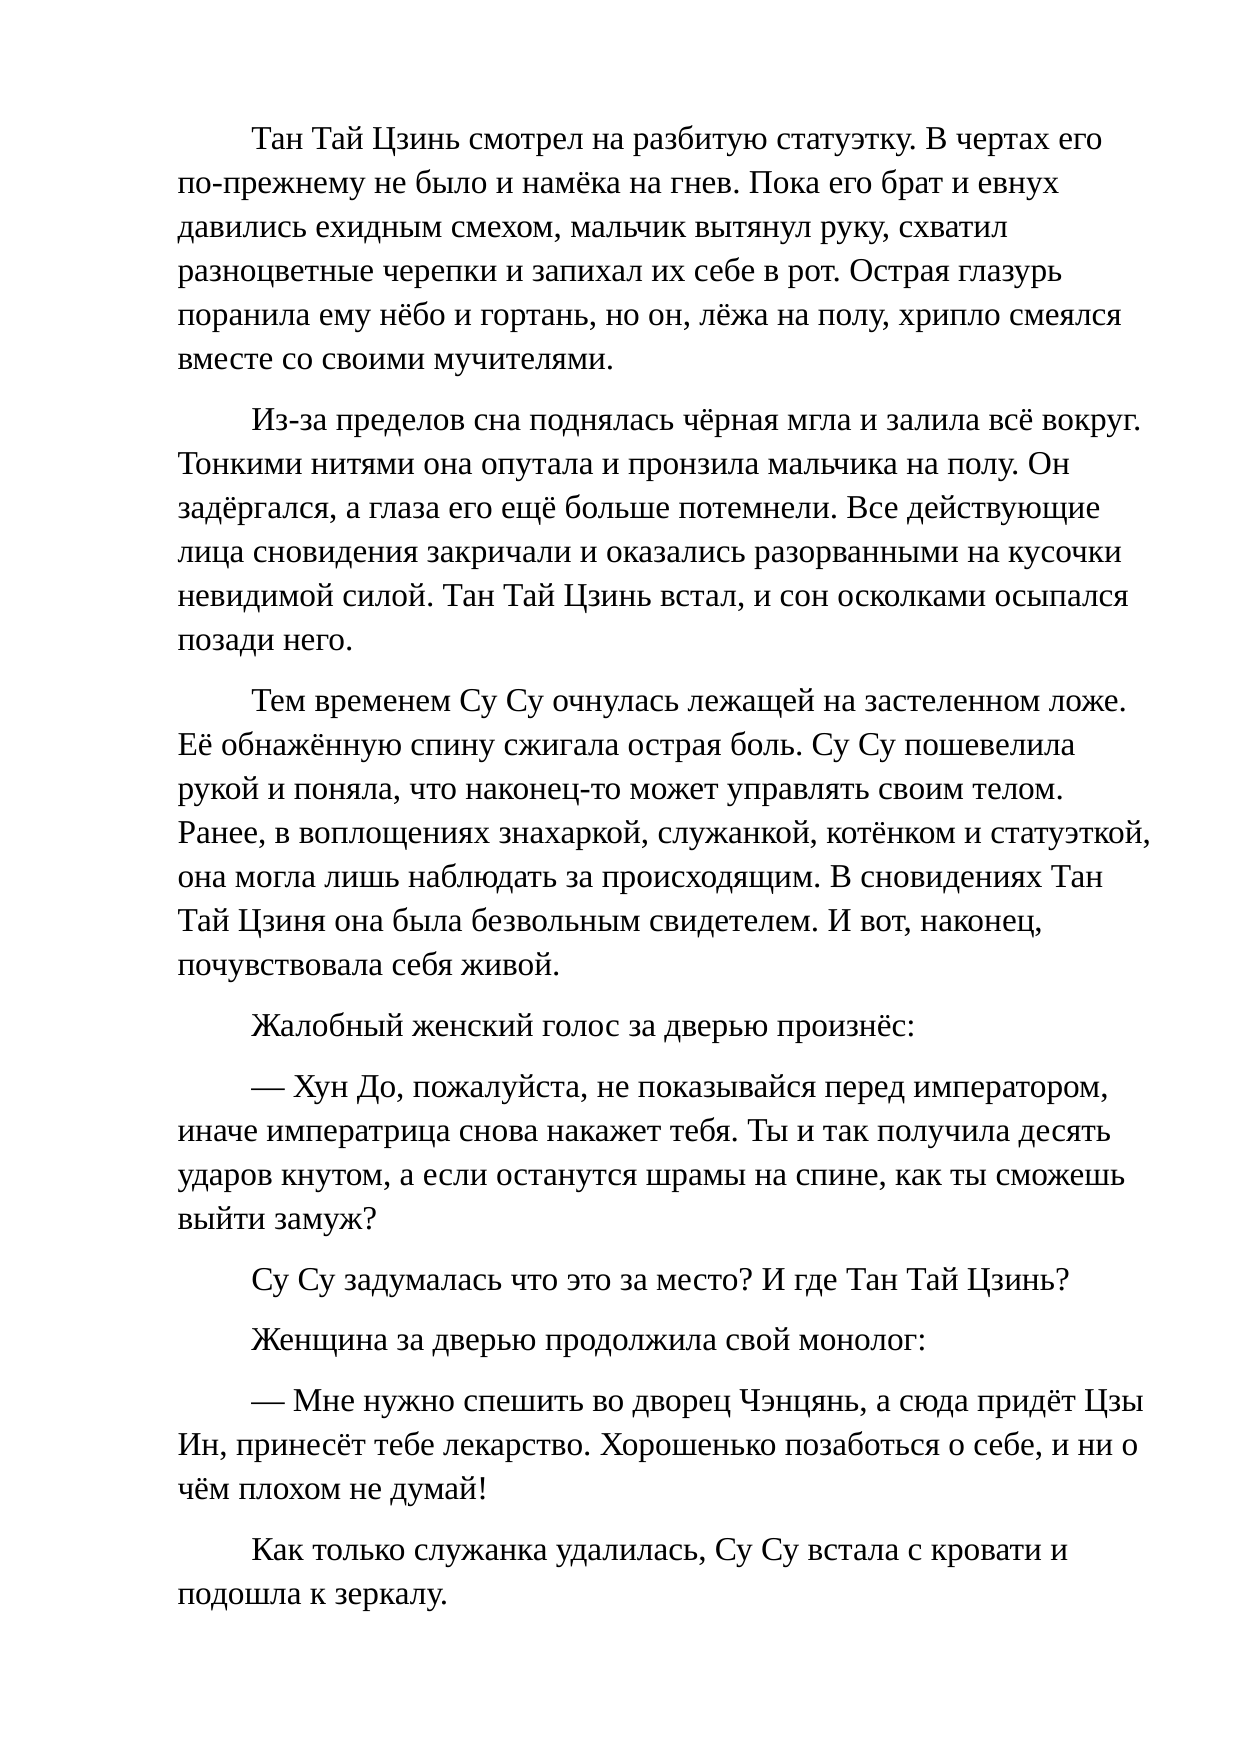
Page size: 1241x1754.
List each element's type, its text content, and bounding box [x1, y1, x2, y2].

text — Мне нужно спешить во дворец Чэнцянь, а сюда придёт Цзы Ин, принесёт тебе лекарство. Хорошенько позаботься о себе, и ни о чём плохом не думай! [177, 1380, 1152, 1507]
text Тем временем Су Су очнулась лежащей на застеленном ложе. Её обнажённую спину сжигала острая боль. Су Су пошевелила рукой и поняла, что наконец-то может управлять своим телом. Ранее, в воплощениях знахаркой, служанкой, котёнком и статуэткой, она могла лишь наблюдать за происходящим. В сновидениях Тан Тай Цзиня она была безвольным свидетелем. И вот, наконец, почувствовала себя живой. [177, 680, 1152, 983]
text Тан Тай Цзинь смотрел на разбитую статуэтку. В чертах его по-прежнему не было и намёка на гнев. Пока его брат и евнух давились ехидным смехом, мальчик вытянул руку, схватил разноцветные черепки и запихал их себе в рот. Острая глазурь поранила ему нёбо и гортань, но он, лёжа на полу, хрипло смеялся вместе со своими мучителями. [177, 118, 1152, 377]
text Жалобный женский голос за дверью произнёс: [177, 1005, 1152, 1044]
text Как только служанка удалилась, Су Су встала с кровати и подошла к зеркалу. [177, 1529, 1152, 1612]
text — Хун До, пожалуйста, не показывайся перед императором, иначе императрица снова накажет тебя. Ты и так получила десять ударов кнутом, а если останутся шрамы на спине, как ты сможешь выйти замуж? [177, 1066, 1152, 1237]
text Женщина за дверью продолжила свой монолог: [177, 1320, 1152, 1358]
text Из-за пределов сна поднялась чёрная мгла и залила всё вокруг. Тонкими нитями она опутала и пронзила мальчика на полу. Он задёргался, а глаза его ещё больше потемнели. Все действующие лица сновидения закричали и оказались разорванными на кусочки невидимой силой. Тан Тай Цзинь встал, и сон осколками осыпался позади него. [177, 399, 1152, 658]
text Су Су задумалась что это за место? И где Тан Тай Цзинь? [177, 1259, 1152, 1297]
